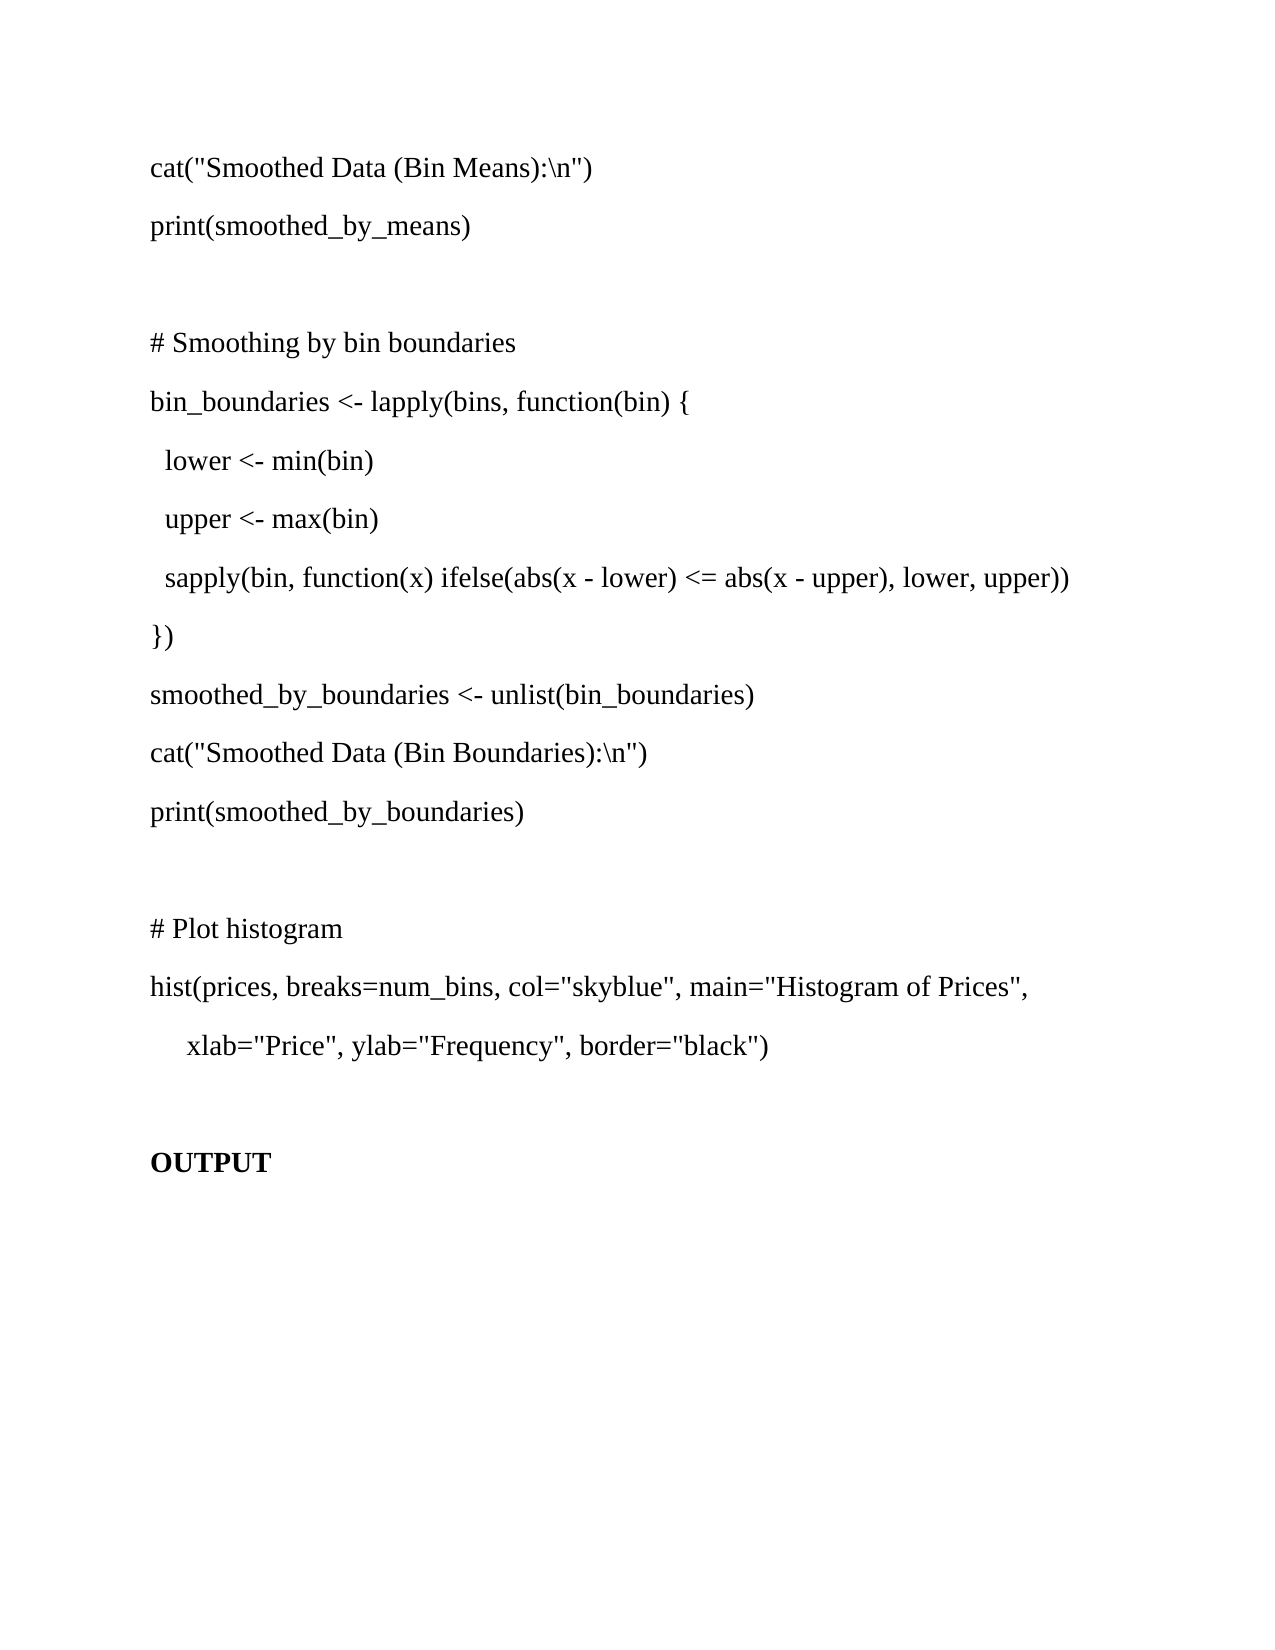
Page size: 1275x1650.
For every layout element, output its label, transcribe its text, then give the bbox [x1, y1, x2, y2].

text }) [150, 618, 1125, 652]
text hist(prices, breaks=num_bins, col="skyblue", main="Histogram of Prices", [150, 969, 1125, 1003]
text # Smoothing by bin boundaries [150, 326, 1125, 359]
text smoothed_by_boundaries <- unlist(bin_boundaries) [150, 677, 1125, 710]
text xlab="Price", ylab="Frequency", border="black") [150, 1028, 1125, 1062]
text cat("Smoothed Data (Bin Boundaries):\n") [150, 735, 1125, 769]
text sapply(bin, function(x) ifelse(abs(x - lower) <= abs(x - upper), lower, upper)) [150, 560, 1125, 593]
text print(smoothed_by_means) [150, 208, 1125, 242]
text upper <- max(bin) [150, 501, 1125, 535]
text bin_boundaries <- lapply(bins, function(bin) { [150, 384, 1125, 418]
text lower <- min(bin) [150, 443, 1125, 476]
text # Plot histogram [150, 911, 1125, 944]
text OUTPUT [150, 1145, 1125, 1179]
text print(smoothed_by_boundaries) [150, 794, 1125, 827]
text cat("Smoothed Data (Bin Means):\n") [150, 150, 1125, 183]
